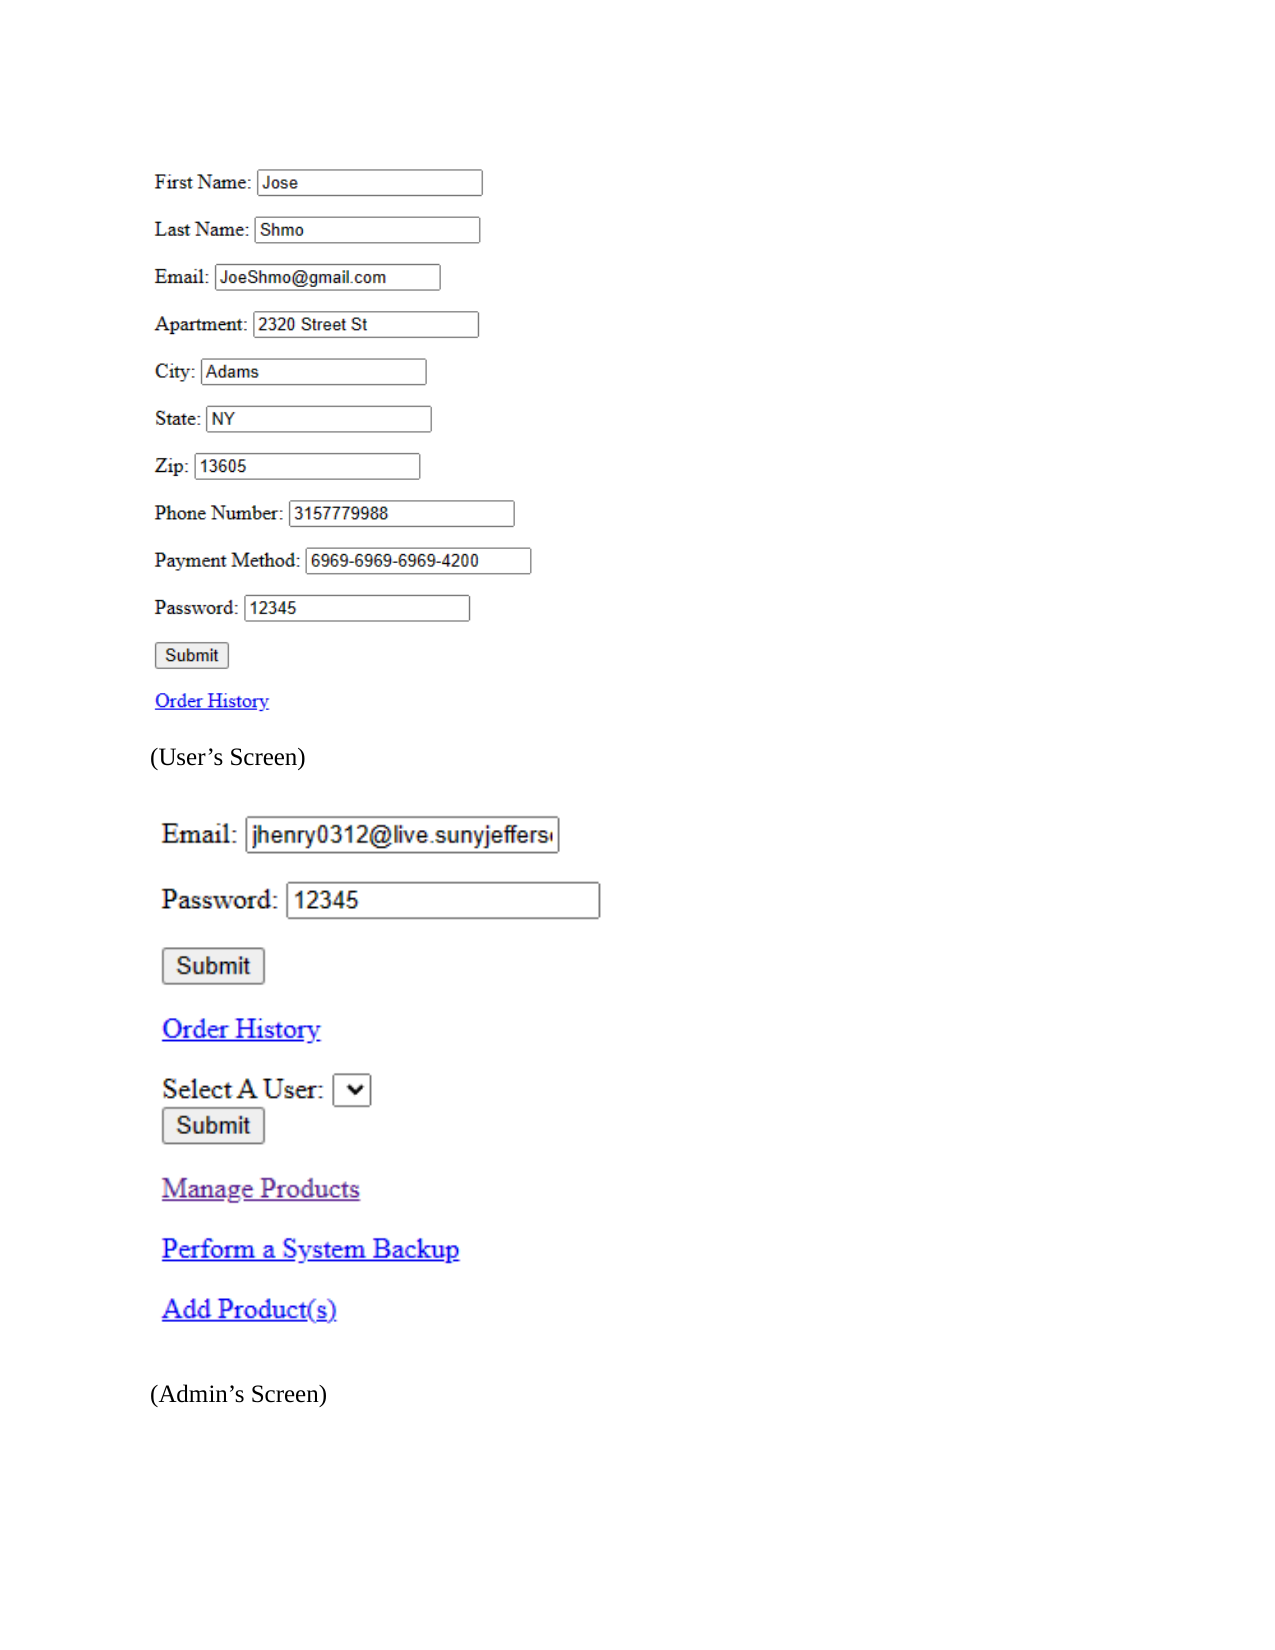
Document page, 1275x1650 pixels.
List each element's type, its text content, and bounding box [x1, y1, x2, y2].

picture [150, 150, 566, 724]
picture [150, 790, 677, 1361]
text (User’s Screen) [150, 742, 1125, 771]
text (Admin’s Screen) [150, 1379, 1125, 1408]
